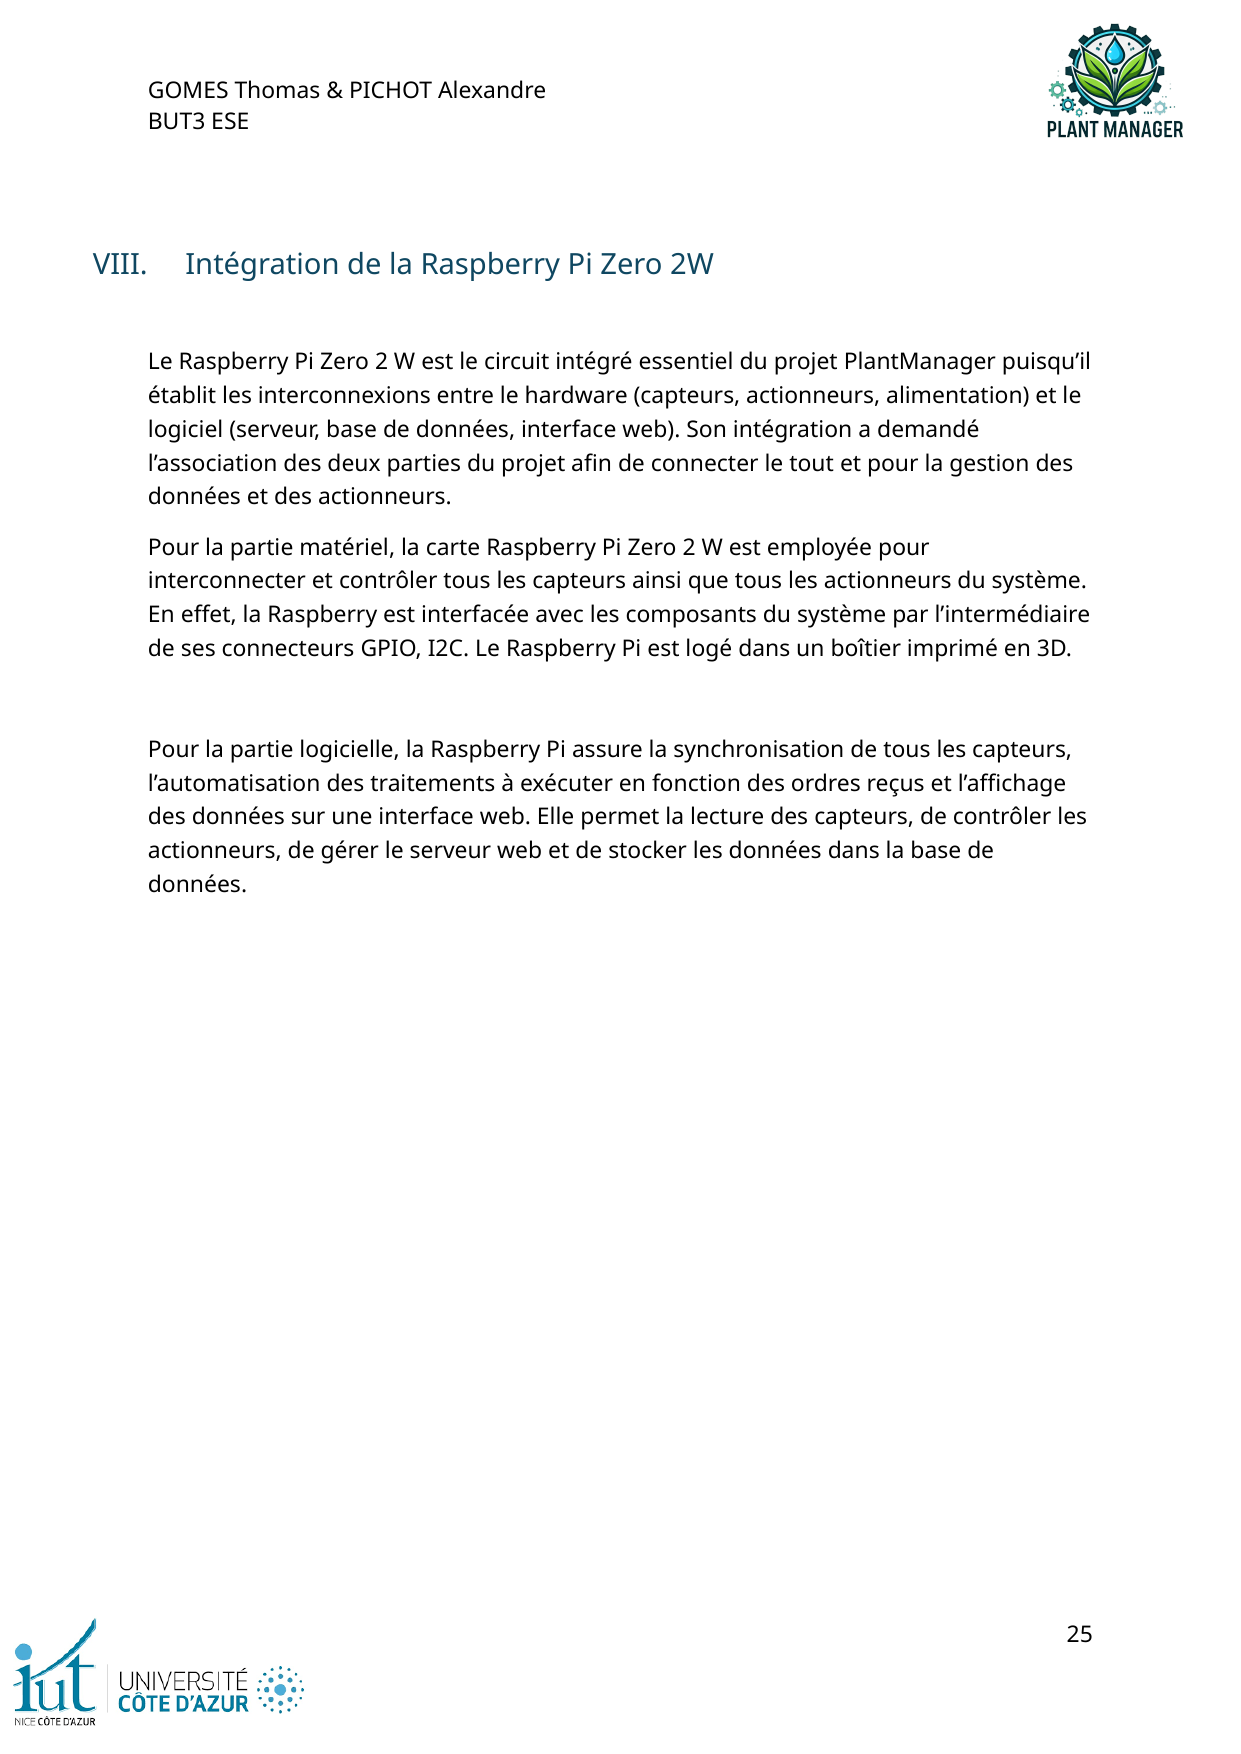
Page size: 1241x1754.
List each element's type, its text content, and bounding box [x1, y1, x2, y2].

text Pour la partie matériel, la carte Raspberry Pi Zero 2 W est employée pour interconnecter et contrôler tous les capteurs ainsi que tous les actionneurs du système. En effet, la Raspberry est interfacée avec les composants du système par l’intermédiaire de ses connecteurs GPIO, I2C. Le Raspberry Pi est logé dans un boîtier imprimé en 3D. [148, 531, 1093, 663]
picture [8, 1610, 307, 1731]
text Pour la partie logicielle, la Raspberry Pi assure la synchronisation de tous les capteurs, l’automatisation des traitements à exécuter en fonction des ordres reçus et l’affichage des données sur une interface web. Elle permet la lecture des capteurs, de contrôler les actionneurs, de gérer le serveur web et de stocker les données dans la base de données. [148, 733, 1093, 899]
subtitle Intégration de la Raspberry Pi Zero 2W [148, 244, 1093, 283]
text Le Raspberry Pi Zero 2 W est le circuit intégré essentiel du projet PlantManager puisqu’il établit les interconnexions entre le hardware (capteurs, actionneurs, alimentation) et le logiciel (serveur, base de données, interface web). Son intégration a demandé l’association des deux parties du projet afin de connecter le tout et pour la gestion des données et des actionneurs. [148, 345, 1093, 511]
picture [1044, 20, 1185, 146]
